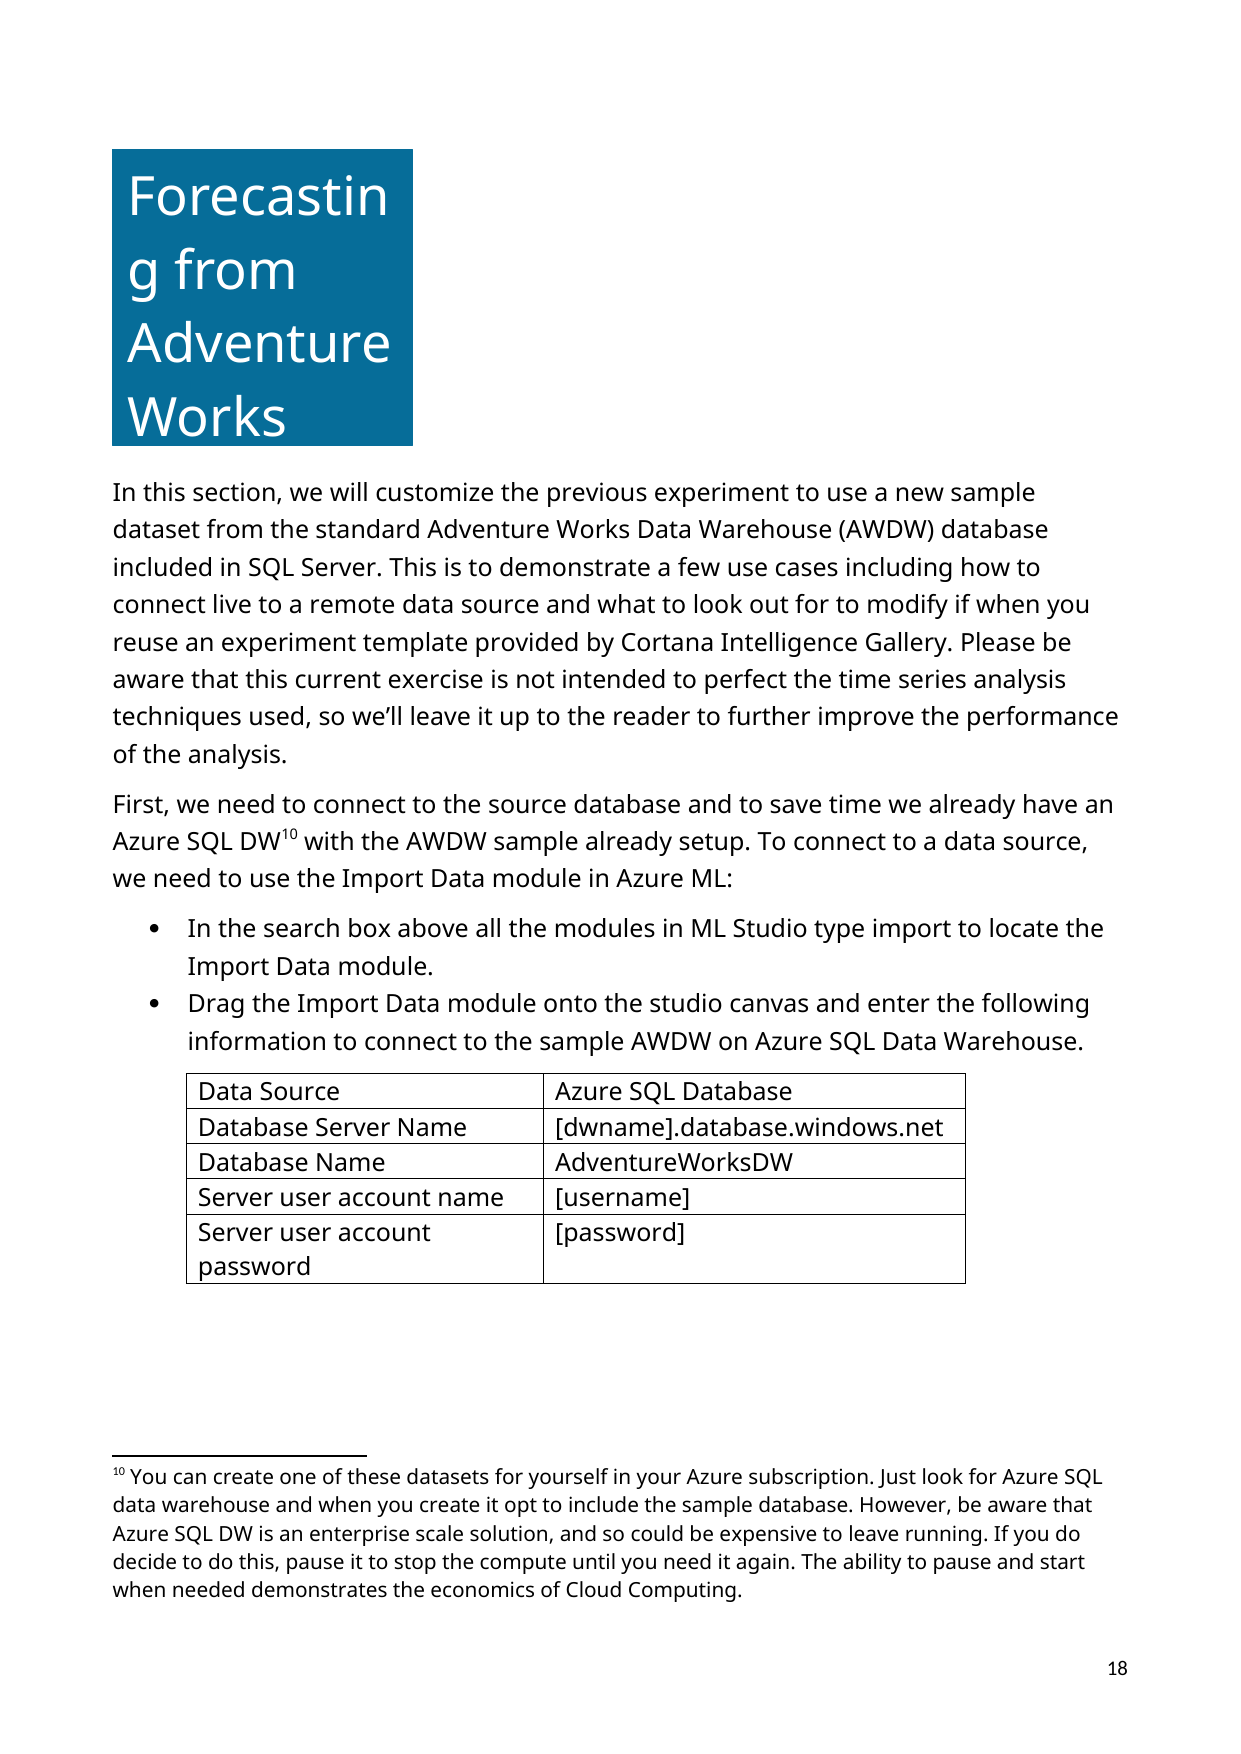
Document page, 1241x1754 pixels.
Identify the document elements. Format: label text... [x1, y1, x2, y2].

table_cell Database Server Name [187, 1109, 543, 1143]
table_cell Server user account password [187, 1215, 543, 1283]
table_cell Database Name [187, 1144, 543, 1178]
text First, we need to connect to the source database and to save time we already have an Azure SQL DW with the AWDW sample already setup. To connect to a data source, we need to use the Import Data module in Azure ML: [112, 786, 1128, 895]
table_cell [username] [544, 1179, 965, 1213]
text In this section, we will customize the previous experiment to use a new sample dataset from the standard Adventure Works Data Warehouse (AWDW) database included in SQL Server. This is to demonstrate a few use cases including how to connect live to a remote data source and what to look out for to modify if when you reuse an experiment template provided by Cortana Intelligence Gallery. Please be aware that this current exercise is not intended to perfect the time series analysis techniques used, so we’ll leave it up to the reader to further improve the performance of the analysis. [112, 474, 1128, 770]
table_header Azure SQL Database [544, 1074, 965, 1108]
table_cell AdventureWorksDW [544, 1144, 965, 1178]
list In the search box above all the modules in ML Studio type import to locate the Import Data module. [150, 911, 1128, 982]
table_header Data Source [187, 1074, 543, 1108]
table_cell [dwname].database.windows.net [544, 1109, 965, 1143]
list Drag the Import Data module onto the studio canvas and enter the following information to connect to the sample AWDW on Azure SQL Data Warehouse. [150, 986, 1128, 1057]
table_cell Server user account name [187, 1179, 543, 1213]
table_cell [password] [544, 1215, 965, 1283]
